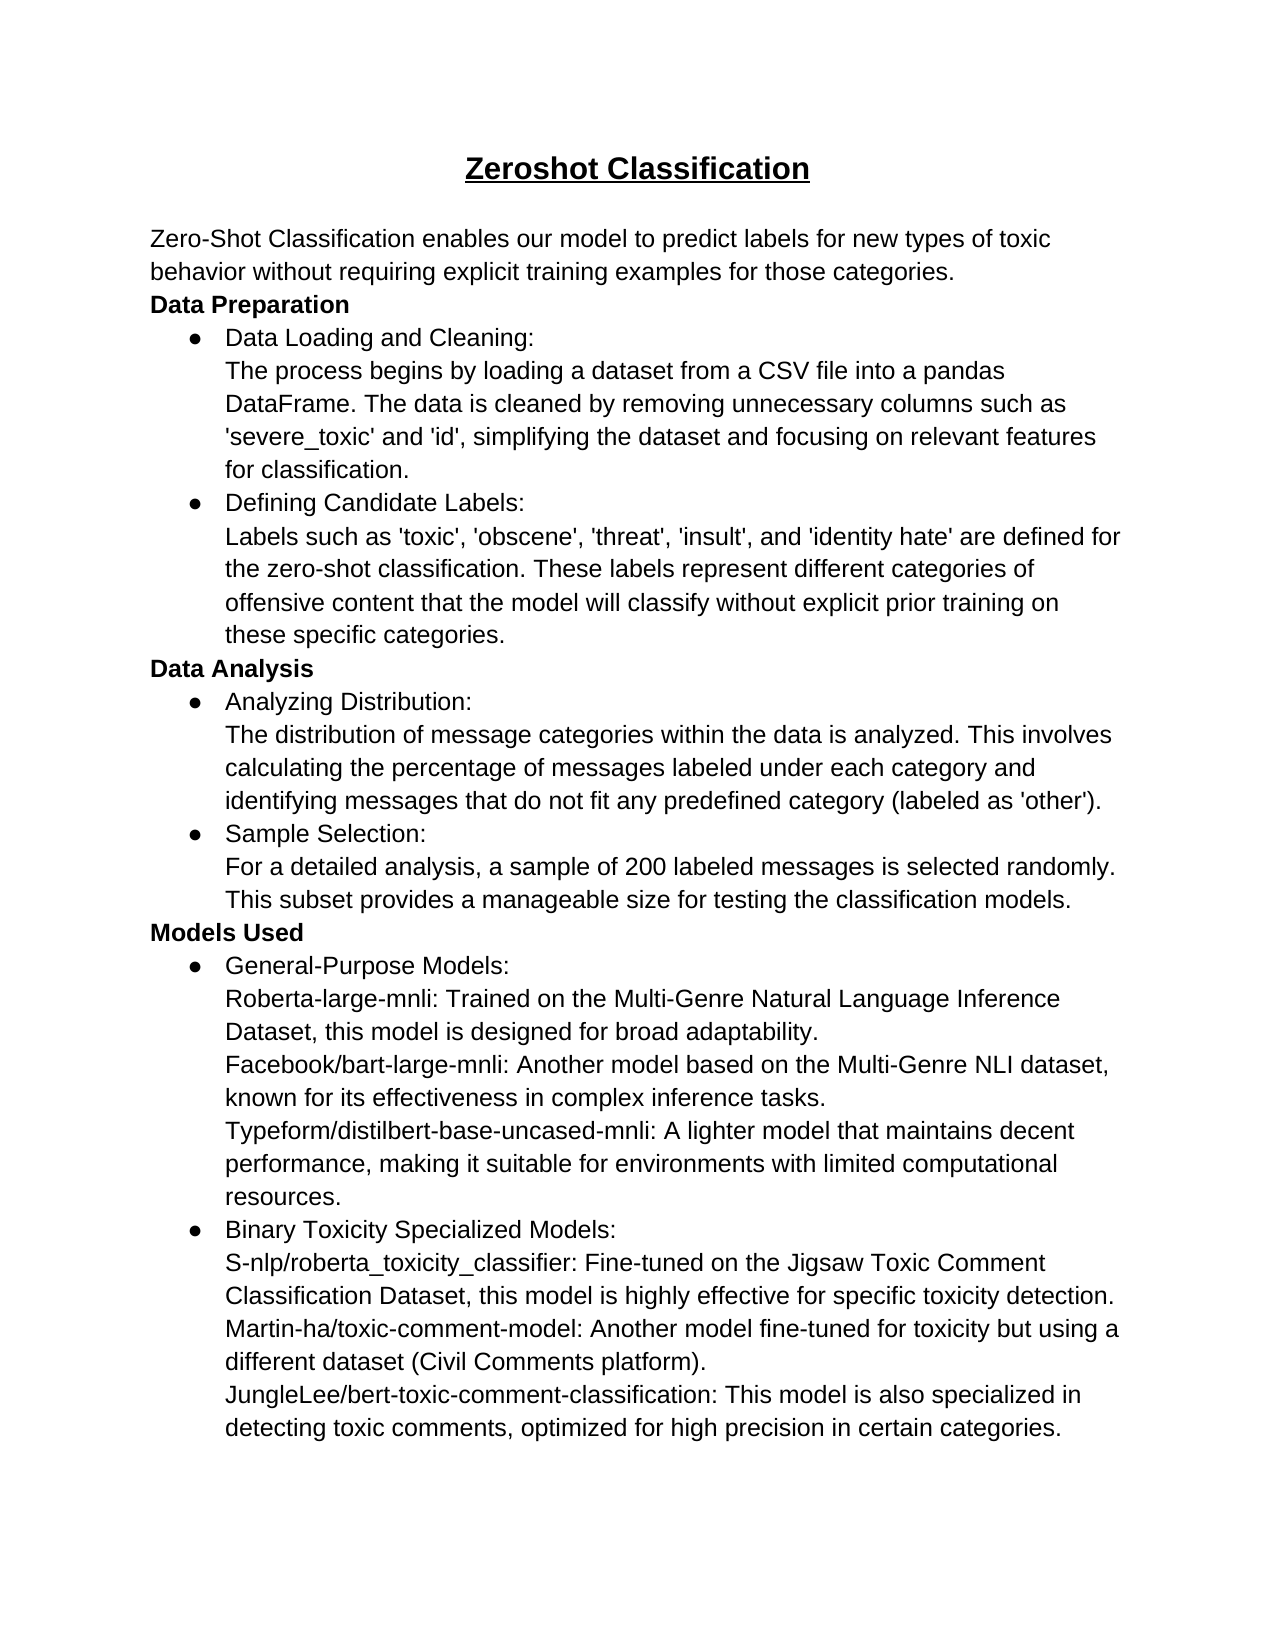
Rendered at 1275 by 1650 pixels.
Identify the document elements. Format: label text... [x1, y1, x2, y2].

text Data Analysis [150, 653, 1125, 682]
text Models Used [150, 918, 1125, 946]
text For a detailed analysis, a sample of 200 labeled messages is selected randomly. This subset provides a manageable size for testing the classification models. [225, 852, 1125, 913]
text Zero-Shot Classification enables our model to predict labels for new types of toxic behavior without requiring explicit training examples for those categories. [150, 224, 1125, 286]
text Typeform/distilbert-base-uncased-mnli: A lighter model that maintains decent performance, making it suitable for environments with limited computational resources. [225, 1116, 1125, 1211]
text The distribution of message categories within the data is analyzed. This involves calculating the percentage of messages labeled under each category and identifying messages that do not fit any predefined category (labeled as 'other'). [225, 719, 1125, 814]
list Sample Selection: [187, 819, 1125, 847]
text Facebook/bart-large-mnli: Another model based on the Multi-Genre NLI dataset, known for its effectiveness in complex inference tasks. [225, 1050, 1125, 1112]
list Defining Candidate Labels: [187, 488, 1125, 517]
text Martin-ha/toxic-comment-model: Another model fine-tuned for toxicity but using a different dataset (Civil Comments platform). [225, 1314, 1125, 1376]
list Data Loading and Cleaning: [187, 323, 1125, 352]
text JungleLee/bert-toxic-comment-classification: This model is also specialized in detecting toxic comments, optimized for high precision in certain categories. [225, 1380, 1125, 1442]
text Zeroshot Classification [150, 150, 1125, 186]
list General-Purpose Models: [187, 951, 1125, 979]
text S-nlp/roberta_toxicity_classifier: Fine-tuned on the Jigsaw Toxic Comment Classification Dataset, this model is highly effective for specific toxicity detection. [225, 1248, 1125, 1310]
text Roberta-large-mnli: Trained on the Multi-Genre Natural Language Inference Dataset, this model is designed for broad adaptability. [225, 984, 1125, 1046]
list Analyzing Distribution: [187, 687, 1125, 715]
text Data Preparation [150, 290, 1125, 319]
text Labels such as 'toxic', 'obscene', 'threat', 'insult', and 'identity hate' are defined for the zero-shot classification. These labels represent different categories of offensive content that the model will classify without explicit prior training on these specific categories. [225, 521, 1125, 649]
list Binary Toxicity Specialized Models: [187, 1215, 1125, 1244]
text The process begins by loading a dataset from a CSV file into a pandas DataFrame. The data is cleaned by removing unnecessary columns such as 'severe_toxic' and 'id', simplifying the dataset and focusing on relevant features for classification. [225, 356, 1125, 484]
